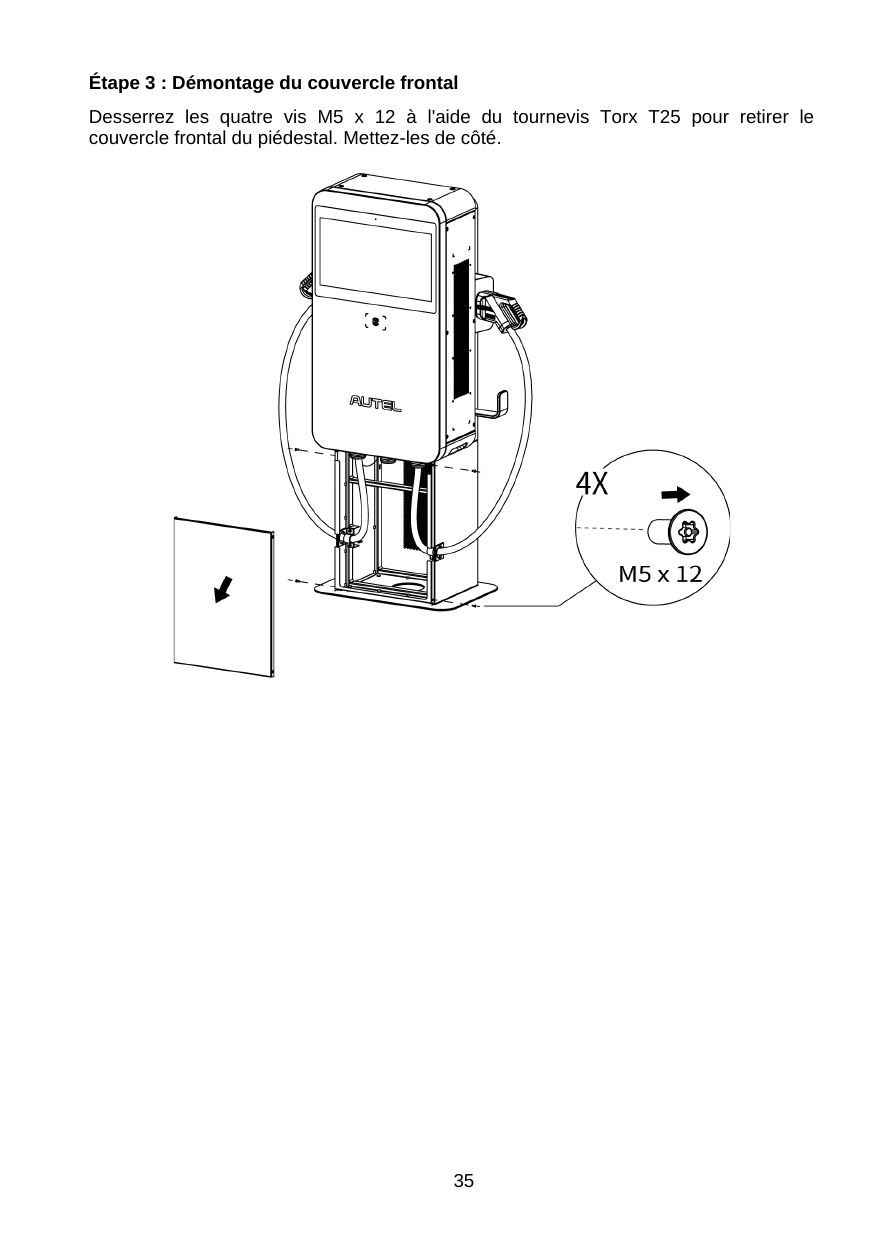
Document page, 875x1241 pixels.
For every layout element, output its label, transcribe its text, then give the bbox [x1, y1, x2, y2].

text Étape 3 : Démontage du couvercle frontal [89, 72, 815, 93]
text Desserrez les quatre vis M5 x 12 à l'aide du tournevis Torx T25 pour retirer le couvercle frontal du piédestal. Mettez-les de côté. [89, 106, 815, 149]
picture [173, 173, 730, 678]
